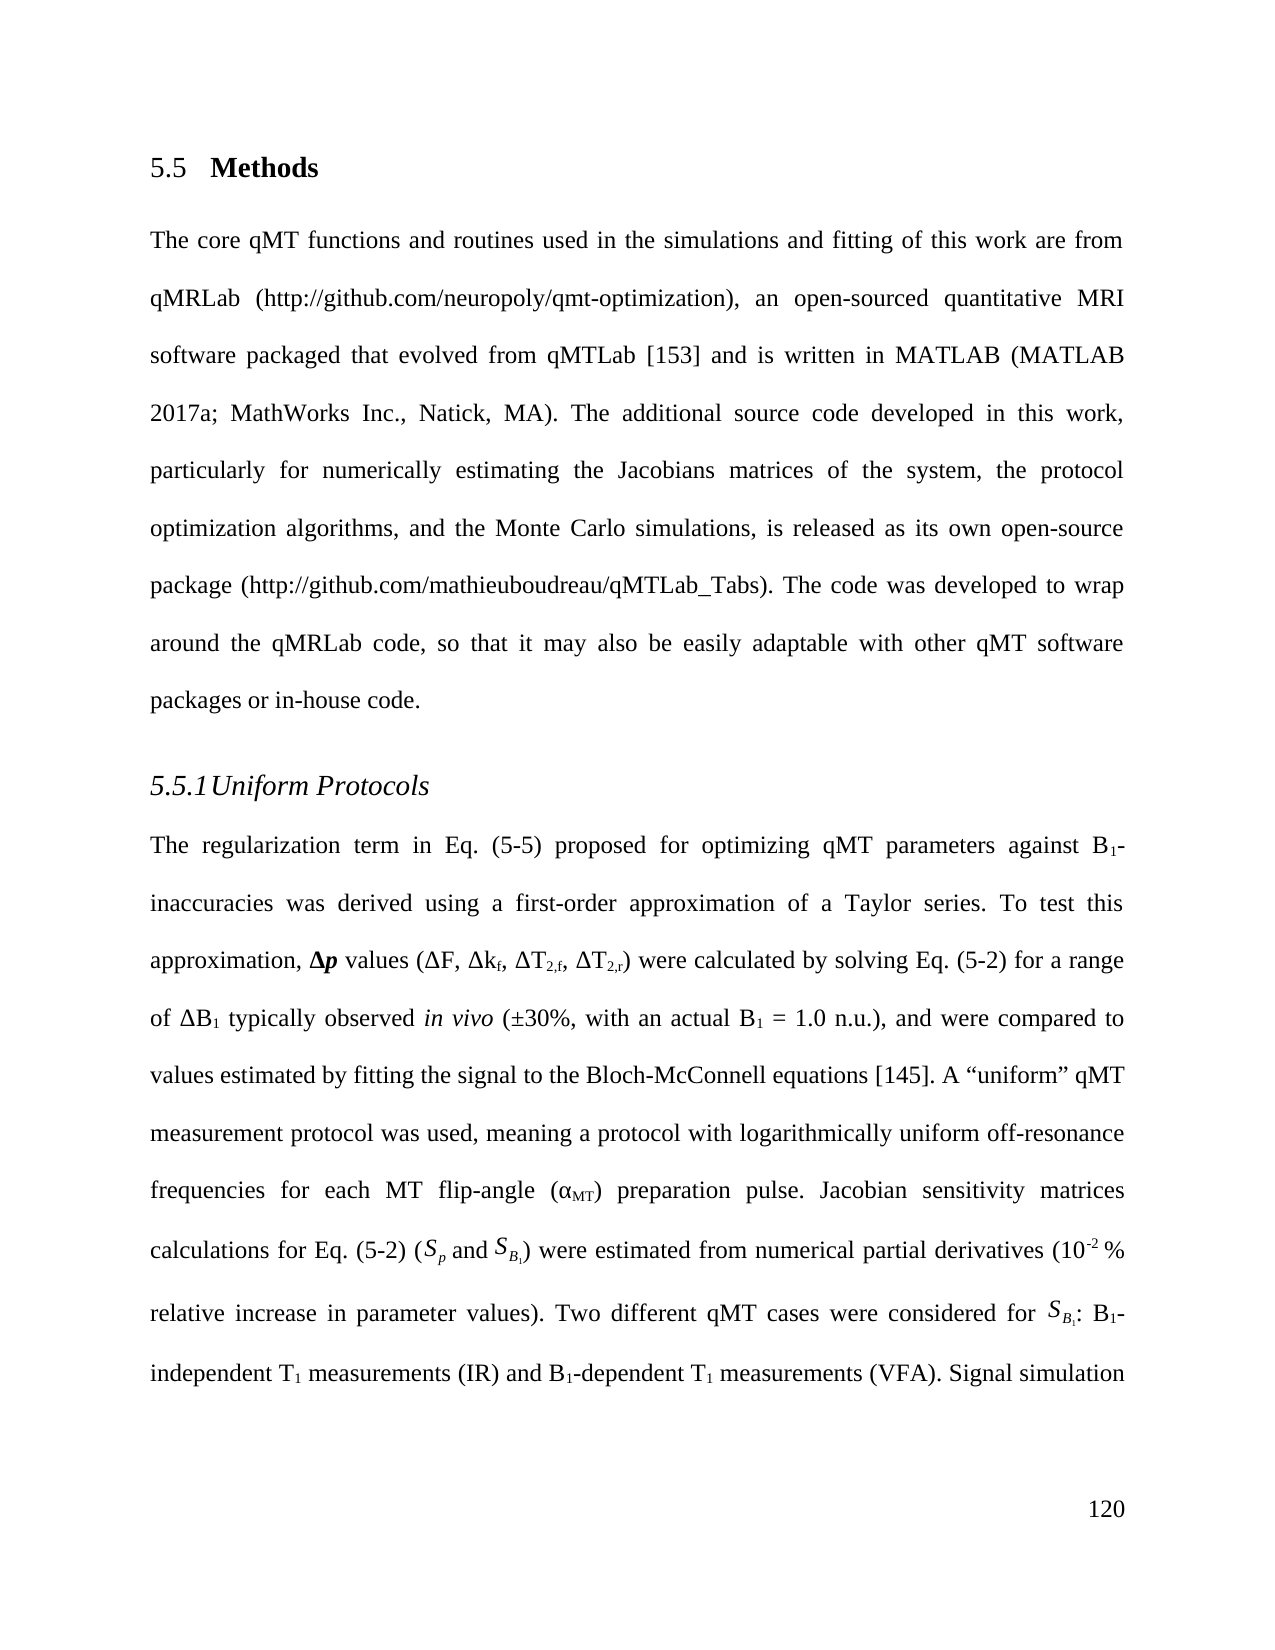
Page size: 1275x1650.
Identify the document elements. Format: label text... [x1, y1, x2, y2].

subtitle Uniform Protocols [150, 768, 1125, 801]
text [150, 831, 1125, 1386]
subtitle Methods [150, 150, 1125, 183]
text The core qMT functions and routines used in the simulations and fitting of this work are from qMRLab (http://github.com/neuropoly/qmt-optimization), an open-sourced quantitative MRI software packaged that evolved from qMTLab [153] and is written in MATLAB (MATLAB 2017a; MathWorks Inc., Natick, MA). The additional source code developed in this work, particularly for numerically estimating the Jacobians matrices of the system, the protocol optimization algorithms, and the Monte Carlo simulations, is released as its own open-source package (http://github.com/mathieuboudreau/qMTLab_Tabs). The code was developed to wrap around the qMRLab code, so that it may also be easily adaptable with other qMT software packages or in-house code. [150, 225, 1125, 714]
